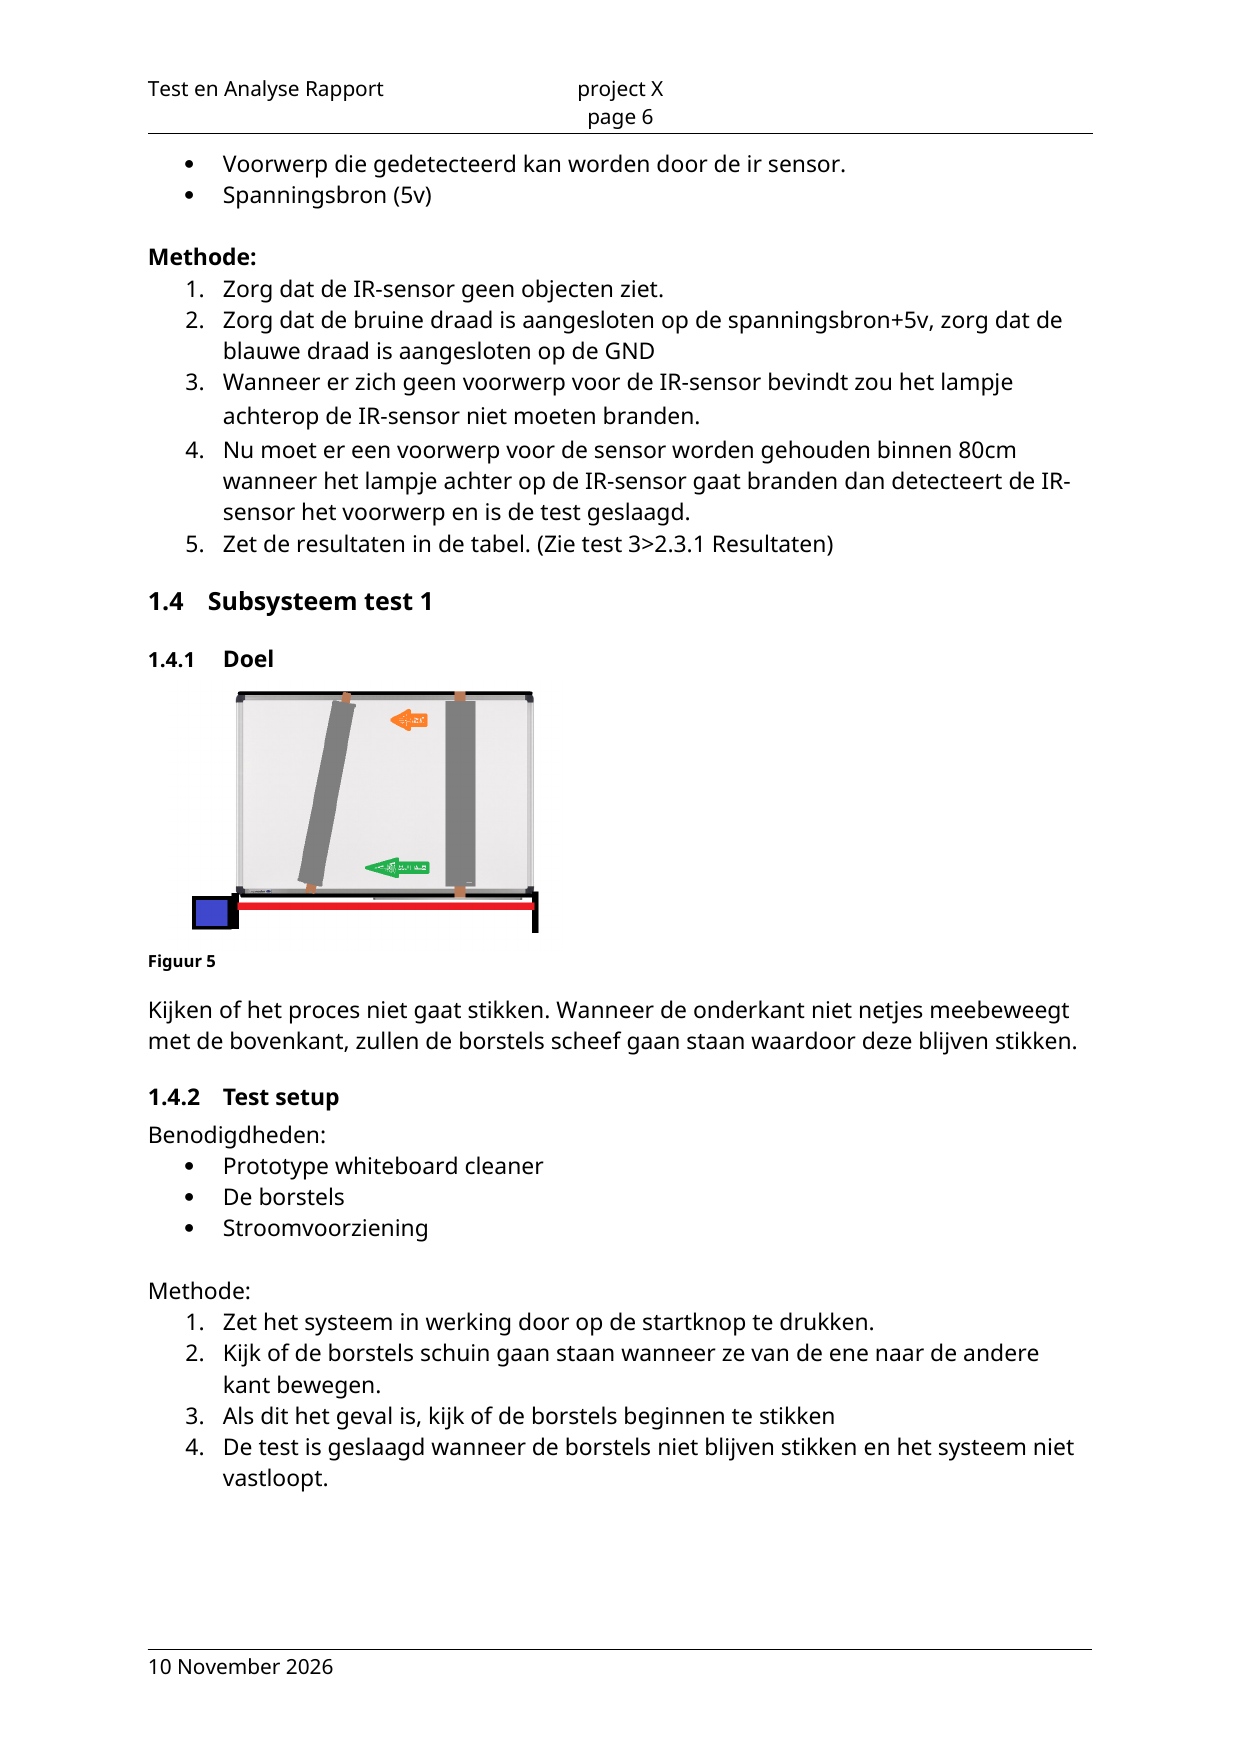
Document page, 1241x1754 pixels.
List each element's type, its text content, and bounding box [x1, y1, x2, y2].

list Stroomvoorziening [185, 1212, 1093, 1244]
text Methode: [148, 1275, 1093, 1306]
list Nu moet er een voorwerp voor de sensor worden gehouden binnen 80cm wanneer het lampje achter op de IR-sensor gaat branden dan detecteert de IR-sensor het voorwerp en is de test geslaagd. [185, 434, 1093, 528]
list Zorg dat de IR-sensor geen objecten ziet. [185, 273, 1093, 304]
text Benodigdheden: [148, 1119, 1093, 1150]
subtitle Subsysteem test 1 [148, 584, 1093, 618]
list Zorg dat de bruine draad is aangesloten op de spanningsbron+5v, zorg dat de blauwe draad is aangesloten op de GND [185, 304, 1093, 366]
list Zet de resultaten in de tabel. (Zie test 3>2.3.1 Resultaten) [185, 528, 1093, 559]
text Figuur 5 [148, 950, 1093, 973]
list Spanningsbron (5v) [185, 179, 1093, 210]
list Wanneer er zich geen voorwerp voor de IR-sensor bevindt zou het lampje achterop de IR-sensor niet moeten branden. [185, 366, 1093, 431]
list De borstels [185, 1181, 1093, 1212]
list Zet het systeem in werking door op de startknop te drukken. [185, 1306, 1093, 1337]
text Kijken of het proces niet gaat stikken. Wanneer de onderkant niet netjes meebeweegt met de bovenkant, zullen de borstels scheef gaan staan waardoor deze blijven stikken. [148, 994, 1093, 1056]
list Voorwerp die gedetecteerd kan worden door de ir sensor. [185, 148, 1093, 179]
subtitle Test setup [148, 1081, 1093, 1112]
text Methode: [148, 241, 1093, 273]
subtitle Doel [148, 643, 1093, 674]
list Prototype whiteboard cleaner [185, 1150, 1093, 1181]
list Kijk of de borstels schuin gaan staan wanneer ze van de ene naar de andere kant bewegen. [185, 1337, 1093, 1400]
list Als dit het geval is, kijk of de borstels beginnen te stikken [185, 1400, 1093, 1431]
list De test is geslaagd wanneer de borstels niet blijven stikken en het systeem niet vastloopt. [185, 1431, 1093, 1494]
